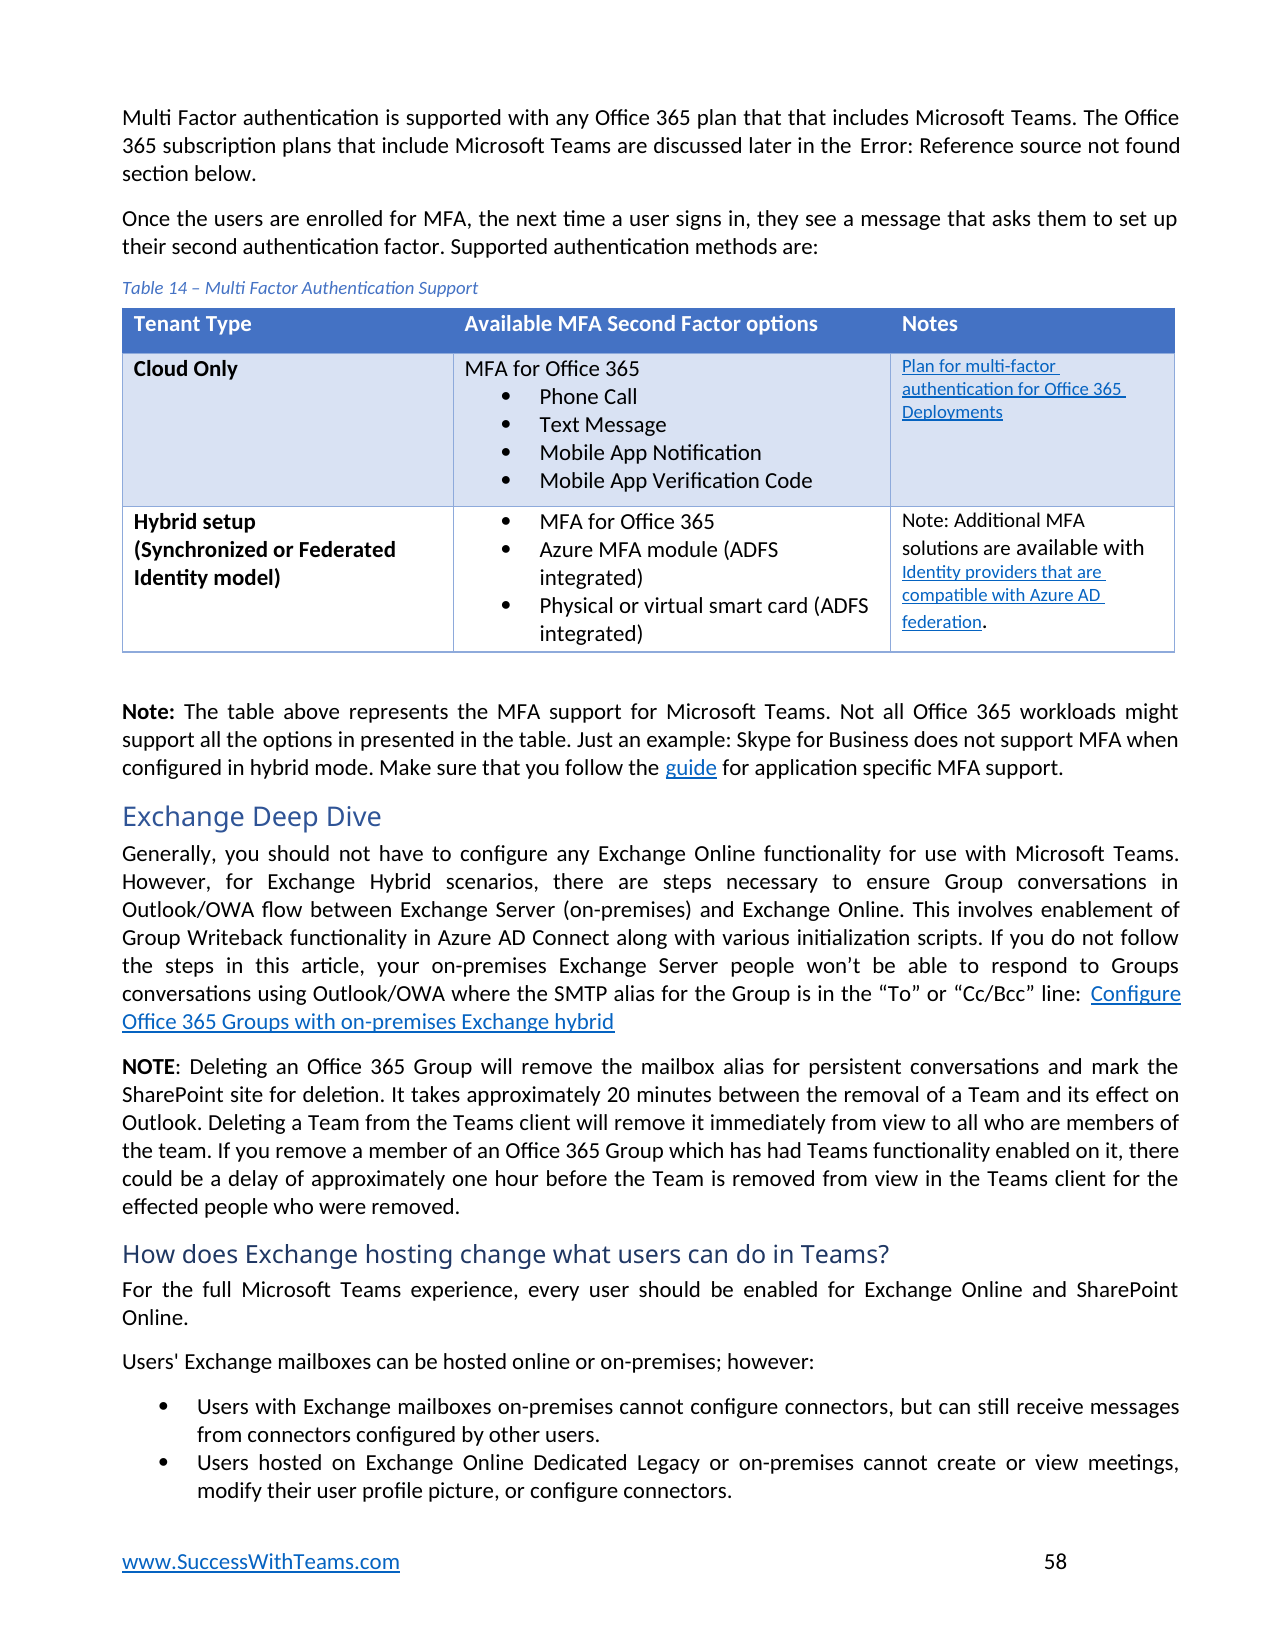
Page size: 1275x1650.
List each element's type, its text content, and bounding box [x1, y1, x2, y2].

text Note: The table above represents the MFA support for Microsoft Teams. Not all Office 365 workloads might support all the options in presented in the table. Just an example: Skype for Business does not support MFA when configured in hybrid mode. Make sure that you follow the guide for application specific MFA support. [122, 697, 1181, 781]
text Once the users are enrolled for MFA, the next time a user signs in, they see a message that asks them to set up their second authentication factor. Supported authentication methods are: [122, 204, 1181, 260]
text Generally, you should not have to configure any Exchange Online functionality for use with Microsoft Teams. However, for Exchange Hybrid scenarios, there are steps necessary to ensure Group conversations in Outlook/OWA flow between Exchange Server (on-premises) and Exchange Online. This involves enablement of Group Writeback functionality in Azure AD Connect along with various initialization scripts. If you do not follow the steps in this article, your on-premises Exchange Server people won’t be able to respond to Groups conversations using Outlook/OWA where the SMTP alias for the Group is in the “To” or “Cc/Bcc” line: Configure Office 365 Groups with on-premises Exchange hybrid [122, 839, 1181, 1035]
table_cell MFA for Office 365 Phone Call Text Message Mobile App Notification Mobile App Verification Code [454, 354, 890, 506]
subtitle Exchange Deep Dive [122, 798, 1181, 835]
text For the full Microsoft Teams experience, every user should be enabled for Exchange Online and SharePoint Online. [122, 1275, 1181, 1331]
table_header Tenant Type [123, 309, 453, 353]
text Users' Exchange mailboxes can be hosted online or on-premises; however: [122, 1347, 1181, 1376]
table_cell Cloud Only [123, 354, 453, 506]
table_cell Note: Additional MFA solutions are available with Identity providers that are compatible with Azure AD federation. [891, 507, 1174, 651]
table_cell Plan for multi-factor authentication for Office 365 Deployments [891, 354, 1174, 506]
list Users with Exchange mailboxes on-premises cannot configure connectors, but can still receive messages from connectors configured by other users. [159, 1392, 1181, 1448]
table_cell MFA for Office 365 Azure MFA module (ADFS integrated) Physical or virtual smart card (ADFS integrated) [454, 507, 890, 651]
table_header Notes [891, 309, 1174, 353]
text NOTE: Deleting an Office 365 Group will remove the mailbox alias for persistent conversations and mark the SharePoint site for deletion. It takes approximately 20 minutes between the removal of a Team and its effect on Outlook. Deleting a Team from the Teams client will remove it immediately from view to all who are members of the team. If you remove a member of an Office 365 Group which has had Teams functionality enabled on it, there could be a delay of approximately one hour before the Team is removed from view in the Teams client for the effected people who were removed. [122, 1052, 1181, 1220]
text Table 14 – Multi Factor Authentication Support [122, 276, 1181, 299]
list Users hosted on Exchange Online Dedicated Legacy or on-premises cannot create or view meetings, modify their user profile picture, or configure connectors. [159, 1448, 1181, 1504]
subtitle How does Exchange hosting change what users can do in Teams? [122, 1237, 1181, 1271]
table_cell Hybrid setup (Synchronized or Federated Identity model) [123, 507, 453, 651]
table_header Available MFA Second Factor options [454, 309, 890, 353]
